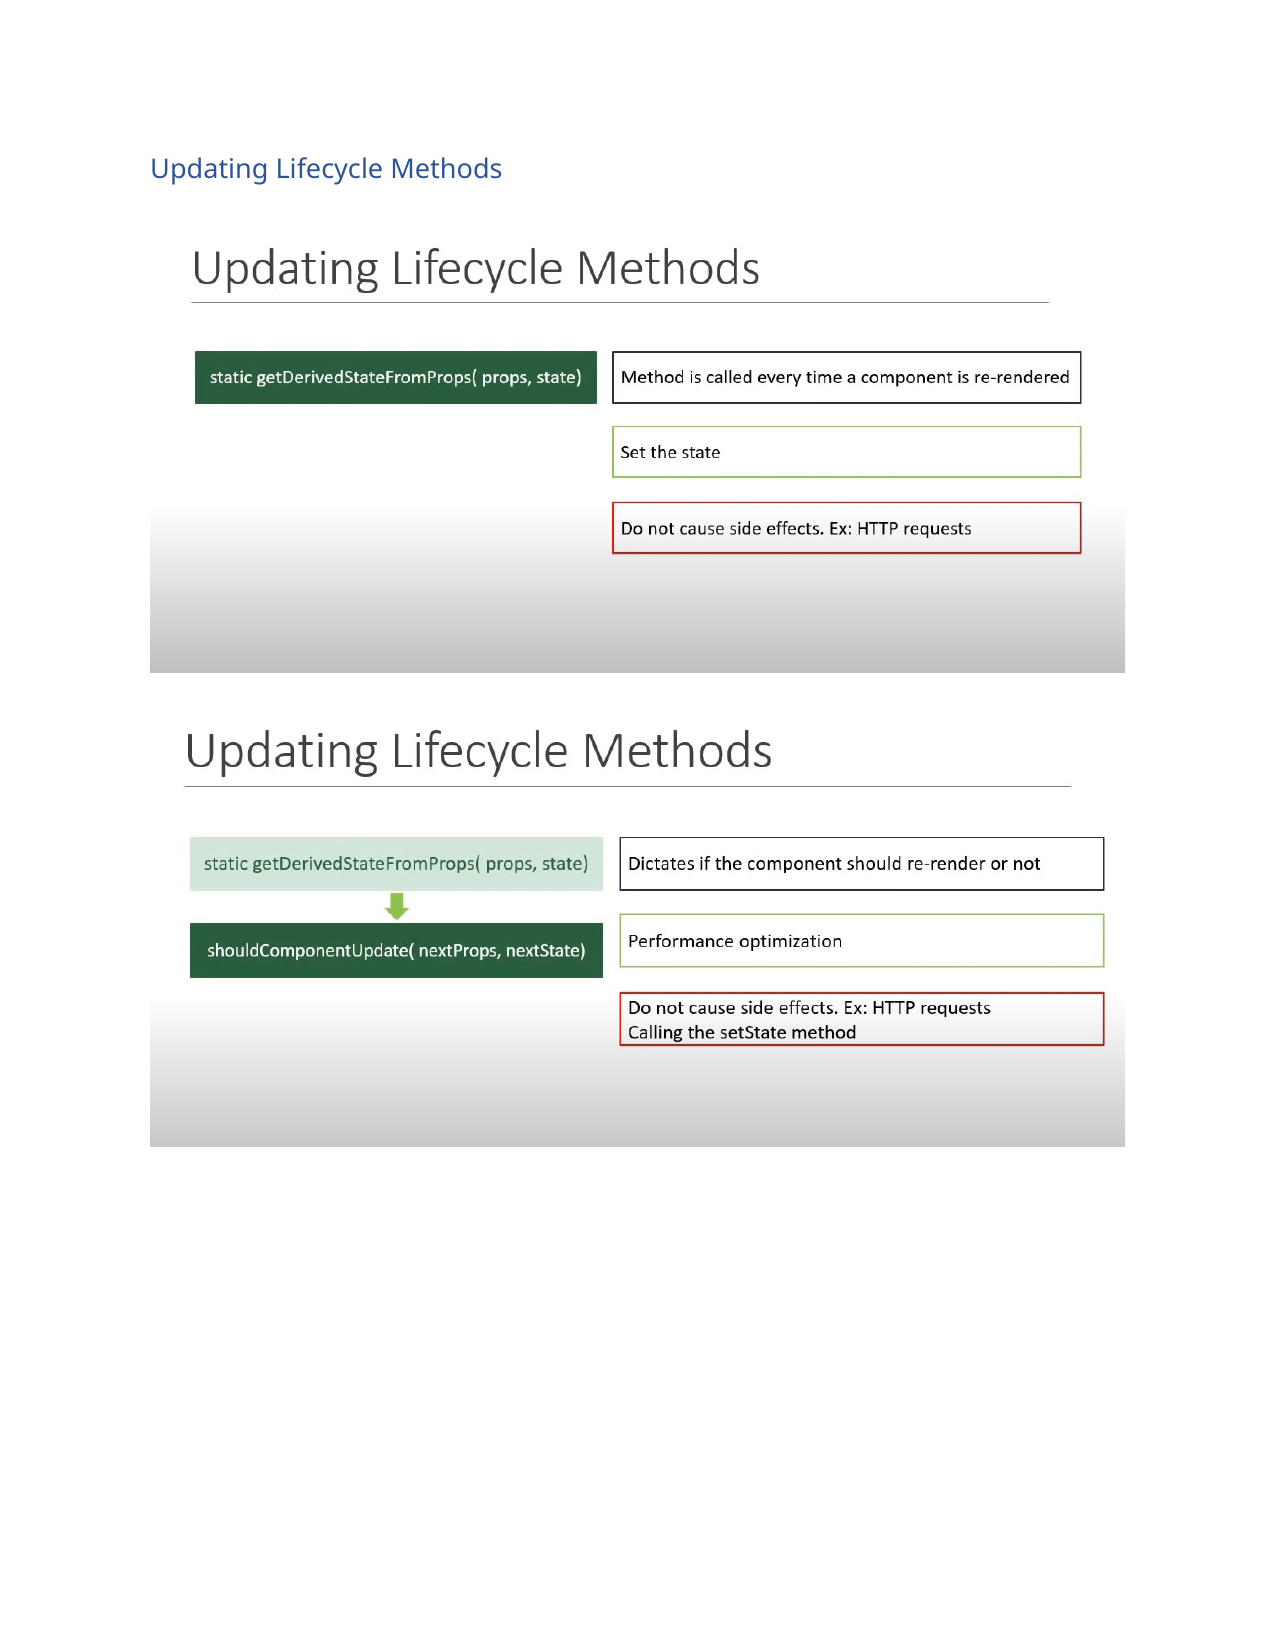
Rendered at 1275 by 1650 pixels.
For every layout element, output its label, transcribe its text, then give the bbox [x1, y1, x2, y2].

picture [150, 691, 1125, 1147]
subtitle Updating Lifecycle Methods [150, 150, 1125, 187]
picture [150, 189, 1125, 673]
